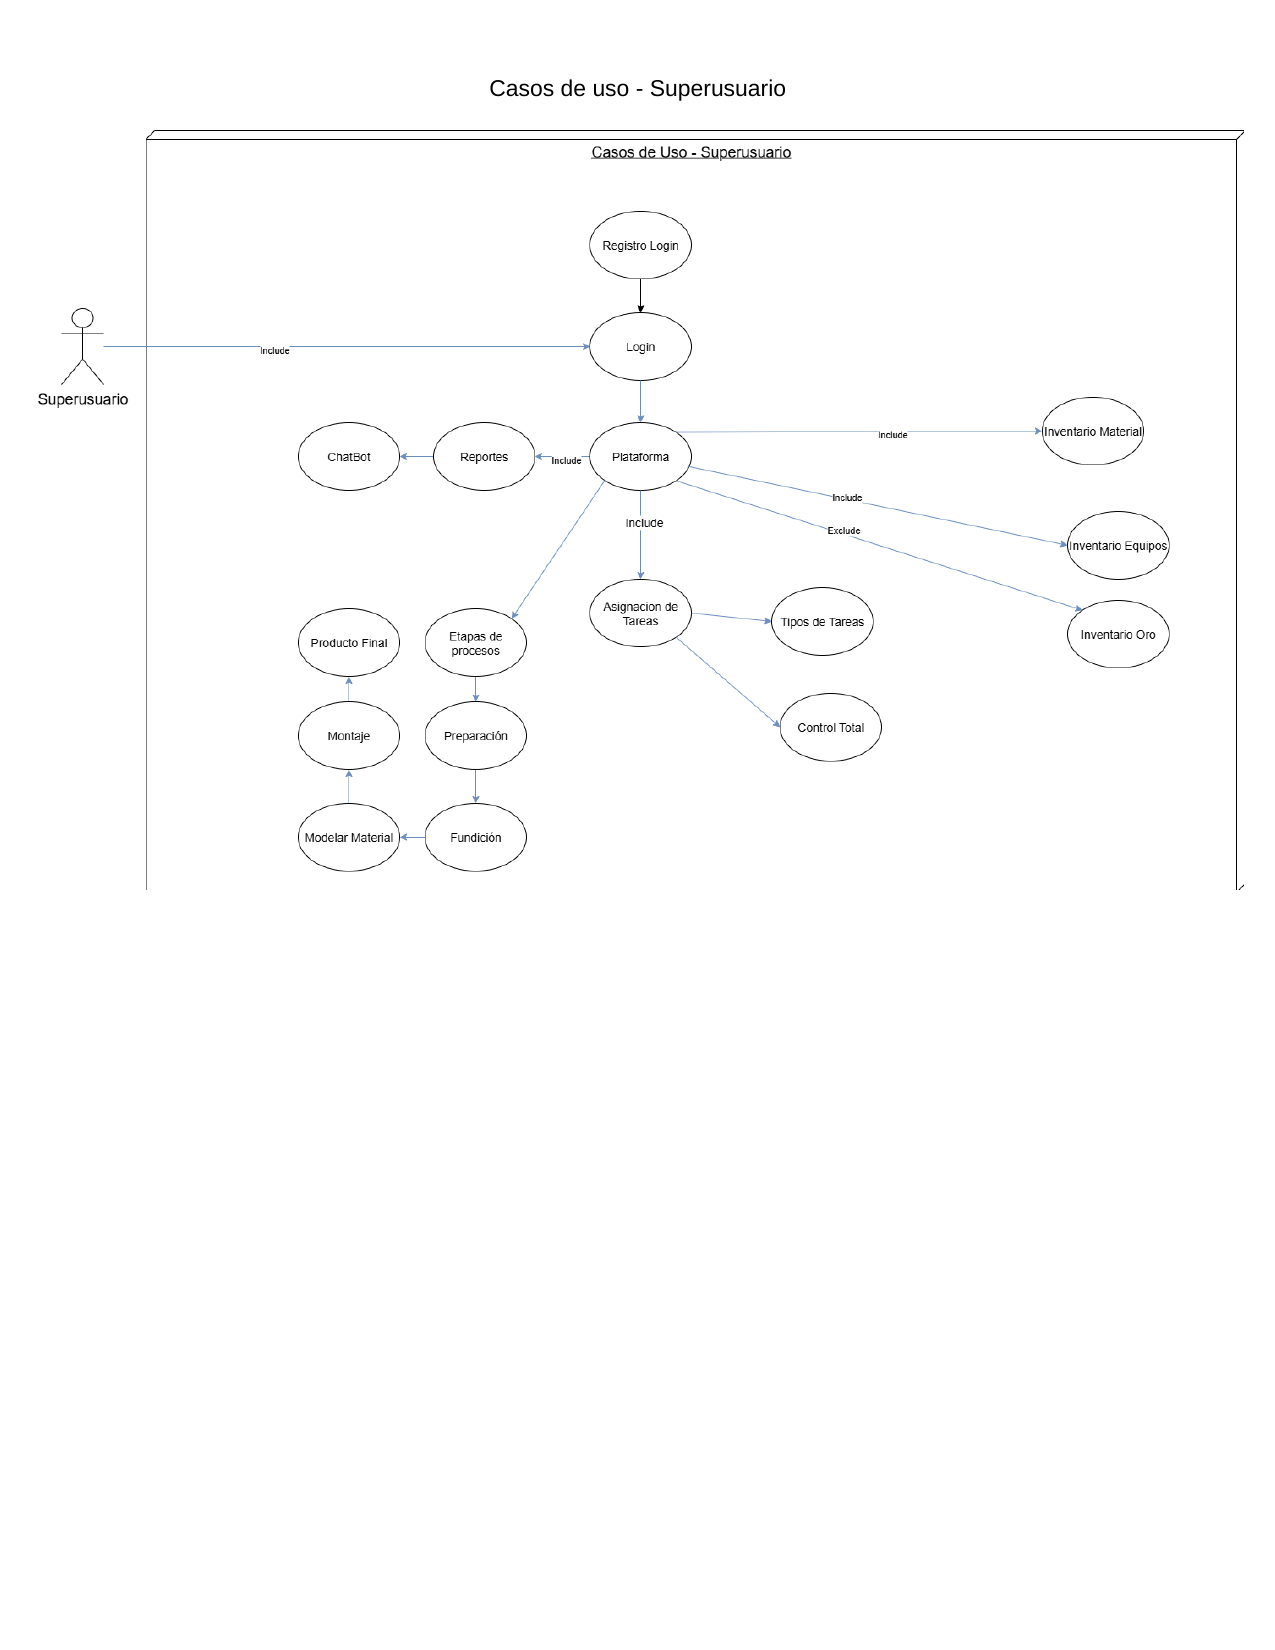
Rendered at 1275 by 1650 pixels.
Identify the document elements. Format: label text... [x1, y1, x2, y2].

text Casos de uso - Superusuario [75, 75, 1200, 101]
picture [37, 130, 1244, 890]
